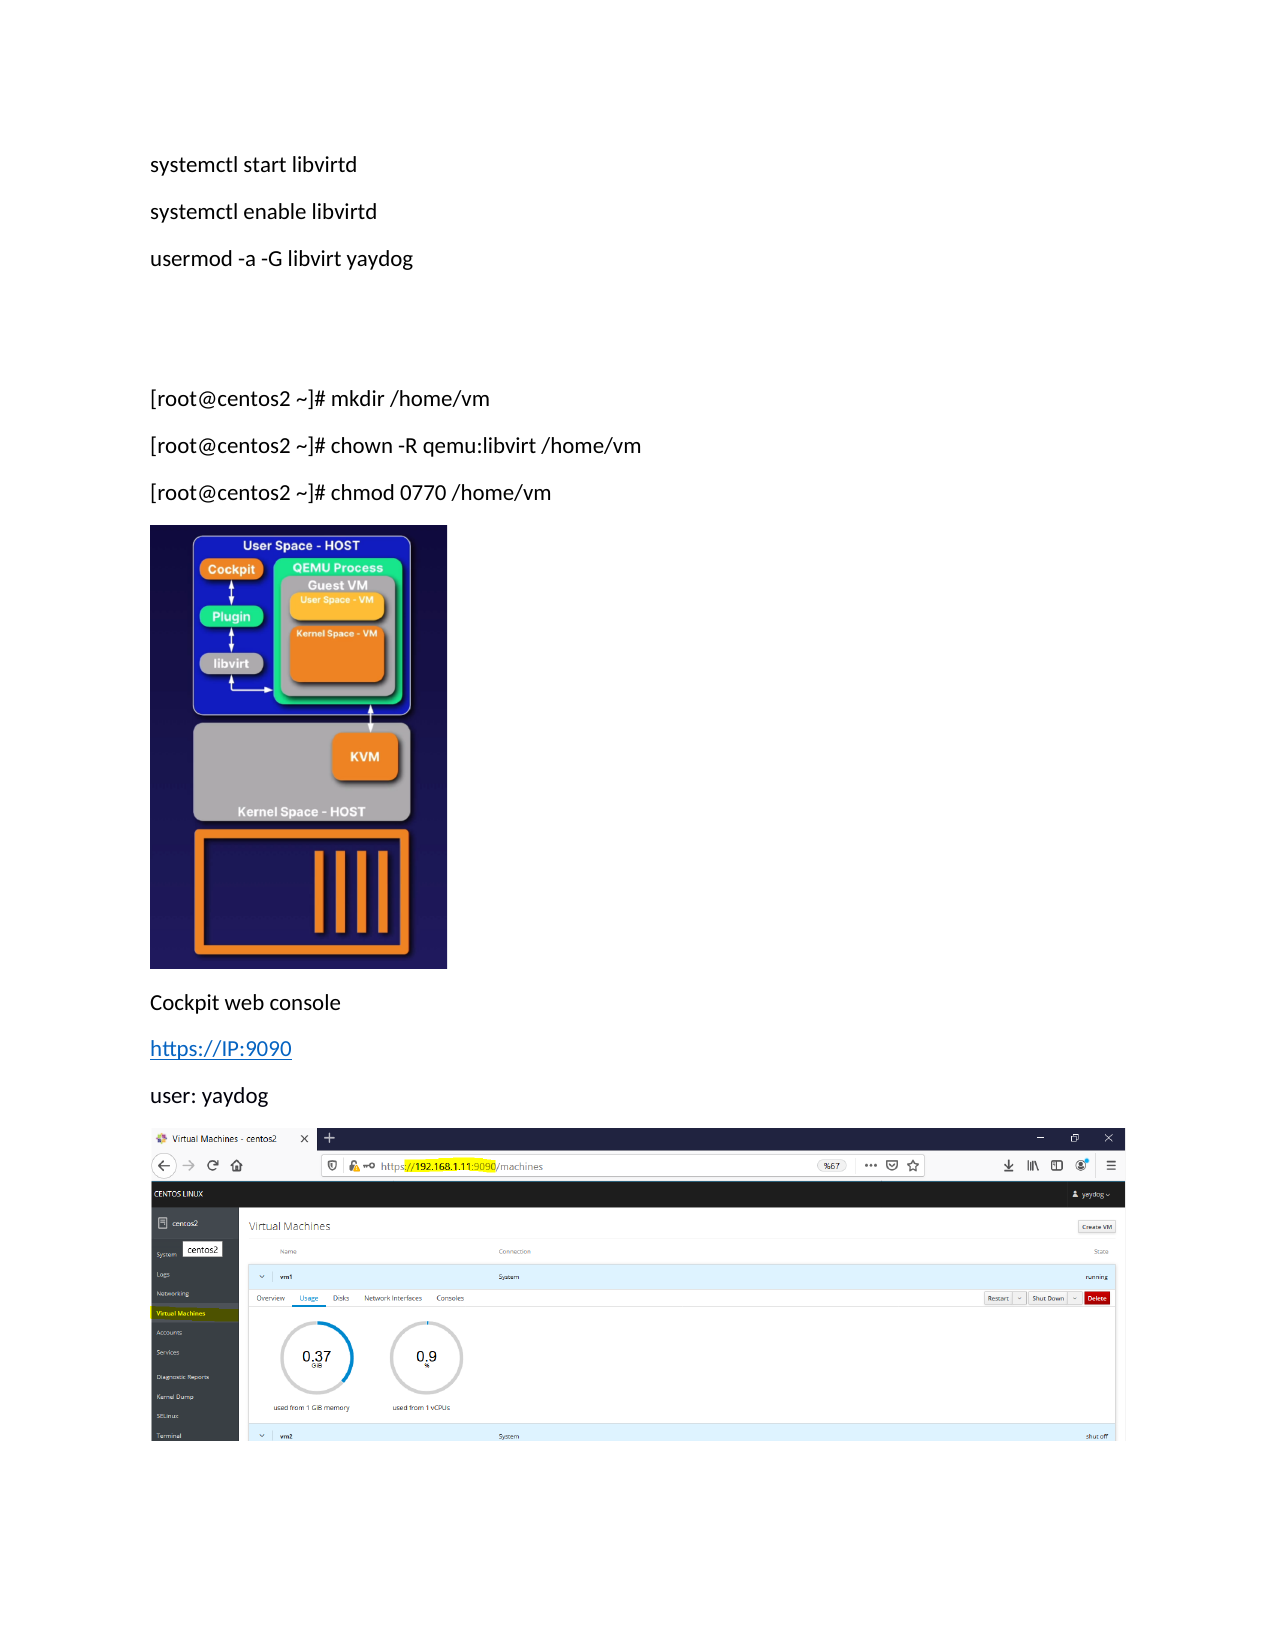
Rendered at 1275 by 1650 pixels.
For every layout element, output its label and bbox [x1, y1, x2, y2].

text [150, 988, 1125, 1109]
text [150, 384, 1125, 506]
picture [150, 525, 448, 969]
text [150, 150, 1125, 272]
picture [150, 1128, 1125, 1441]
